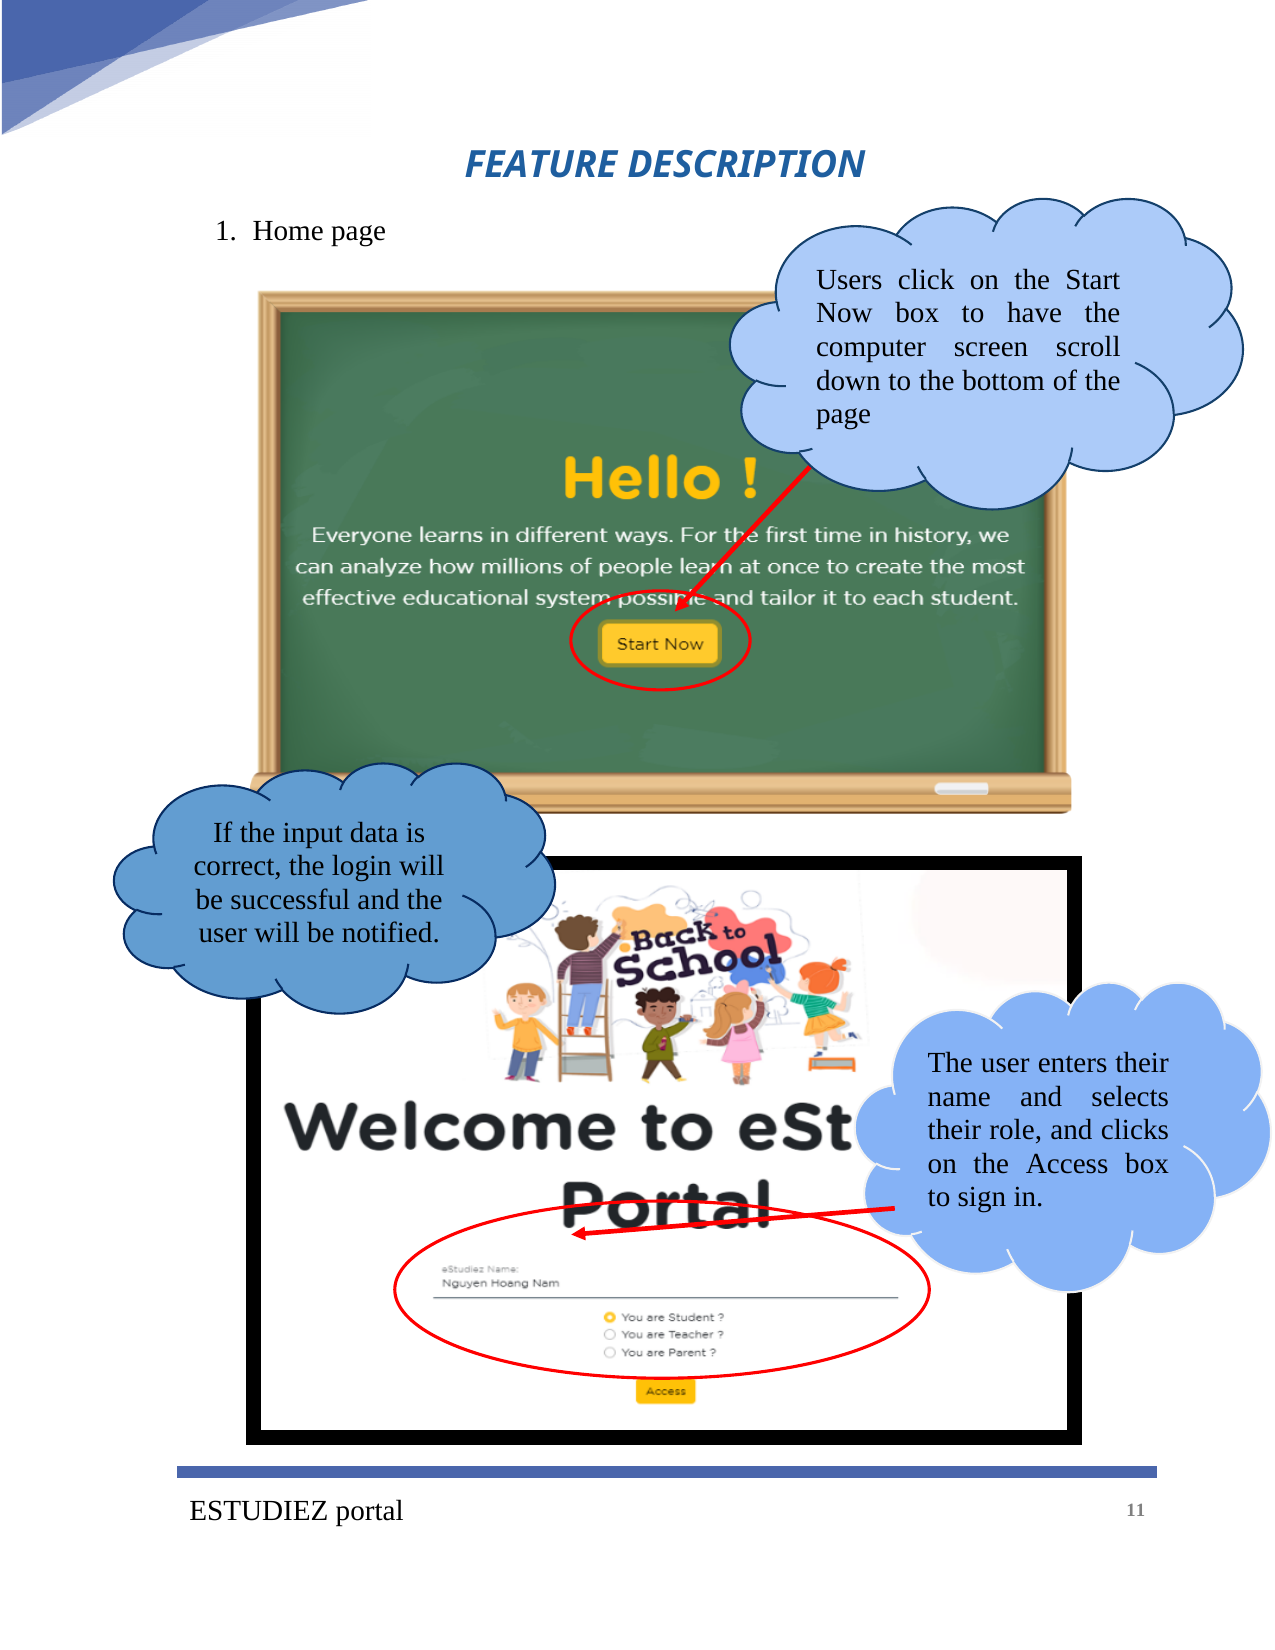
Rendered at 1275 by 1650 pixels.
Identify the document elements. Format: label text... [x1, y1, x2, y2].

picture [261, 870, 1067, 1430]
picture [397, 1203, 927, 1376]
picture [1, 0, 371, 137]
picture [573, 593, 748, 688]
subtitle FEATURE DESCRIPTION [177, 118, 1157, 188]
list Home page [215, 213, 919, 247]
picture [250, 285, 1072, 819]
